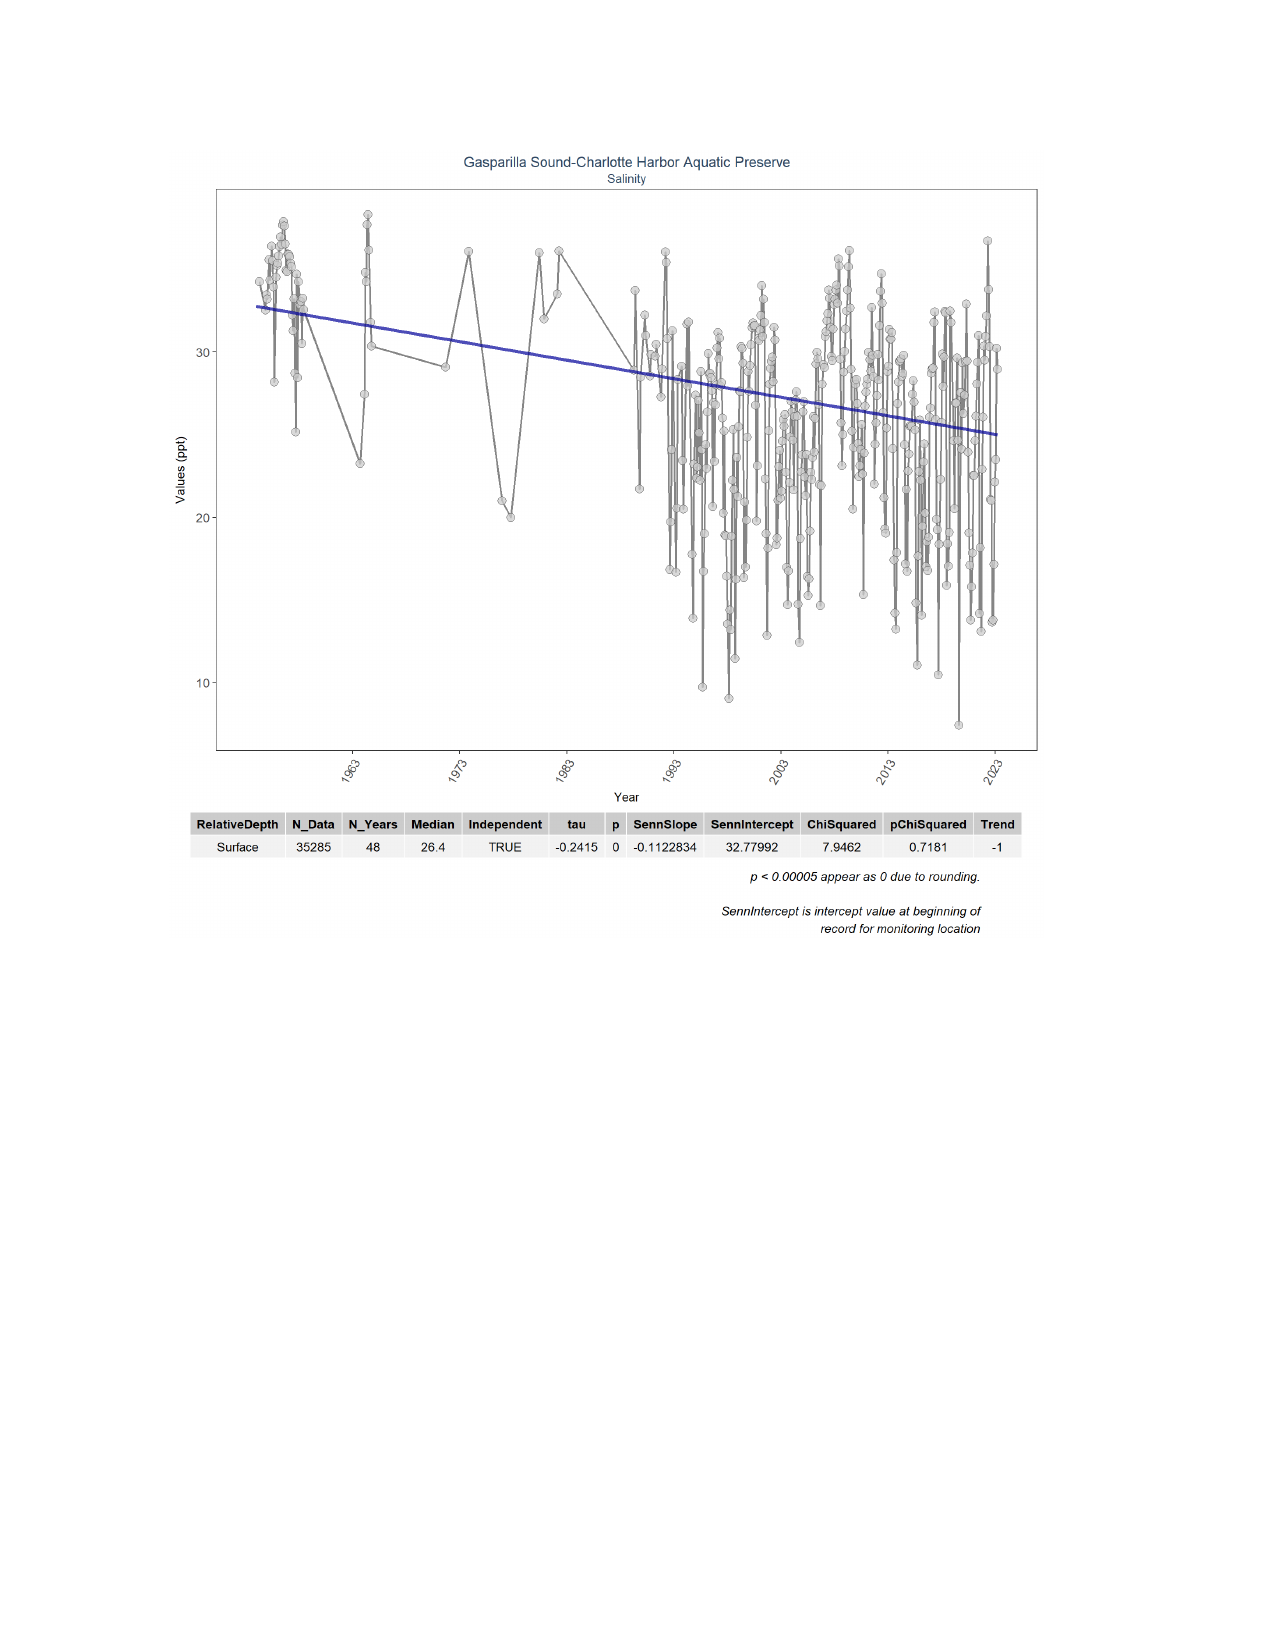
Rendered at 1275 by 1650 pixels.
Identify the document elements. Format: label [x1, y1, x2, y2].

picture [168, 150, 1044, 938]
